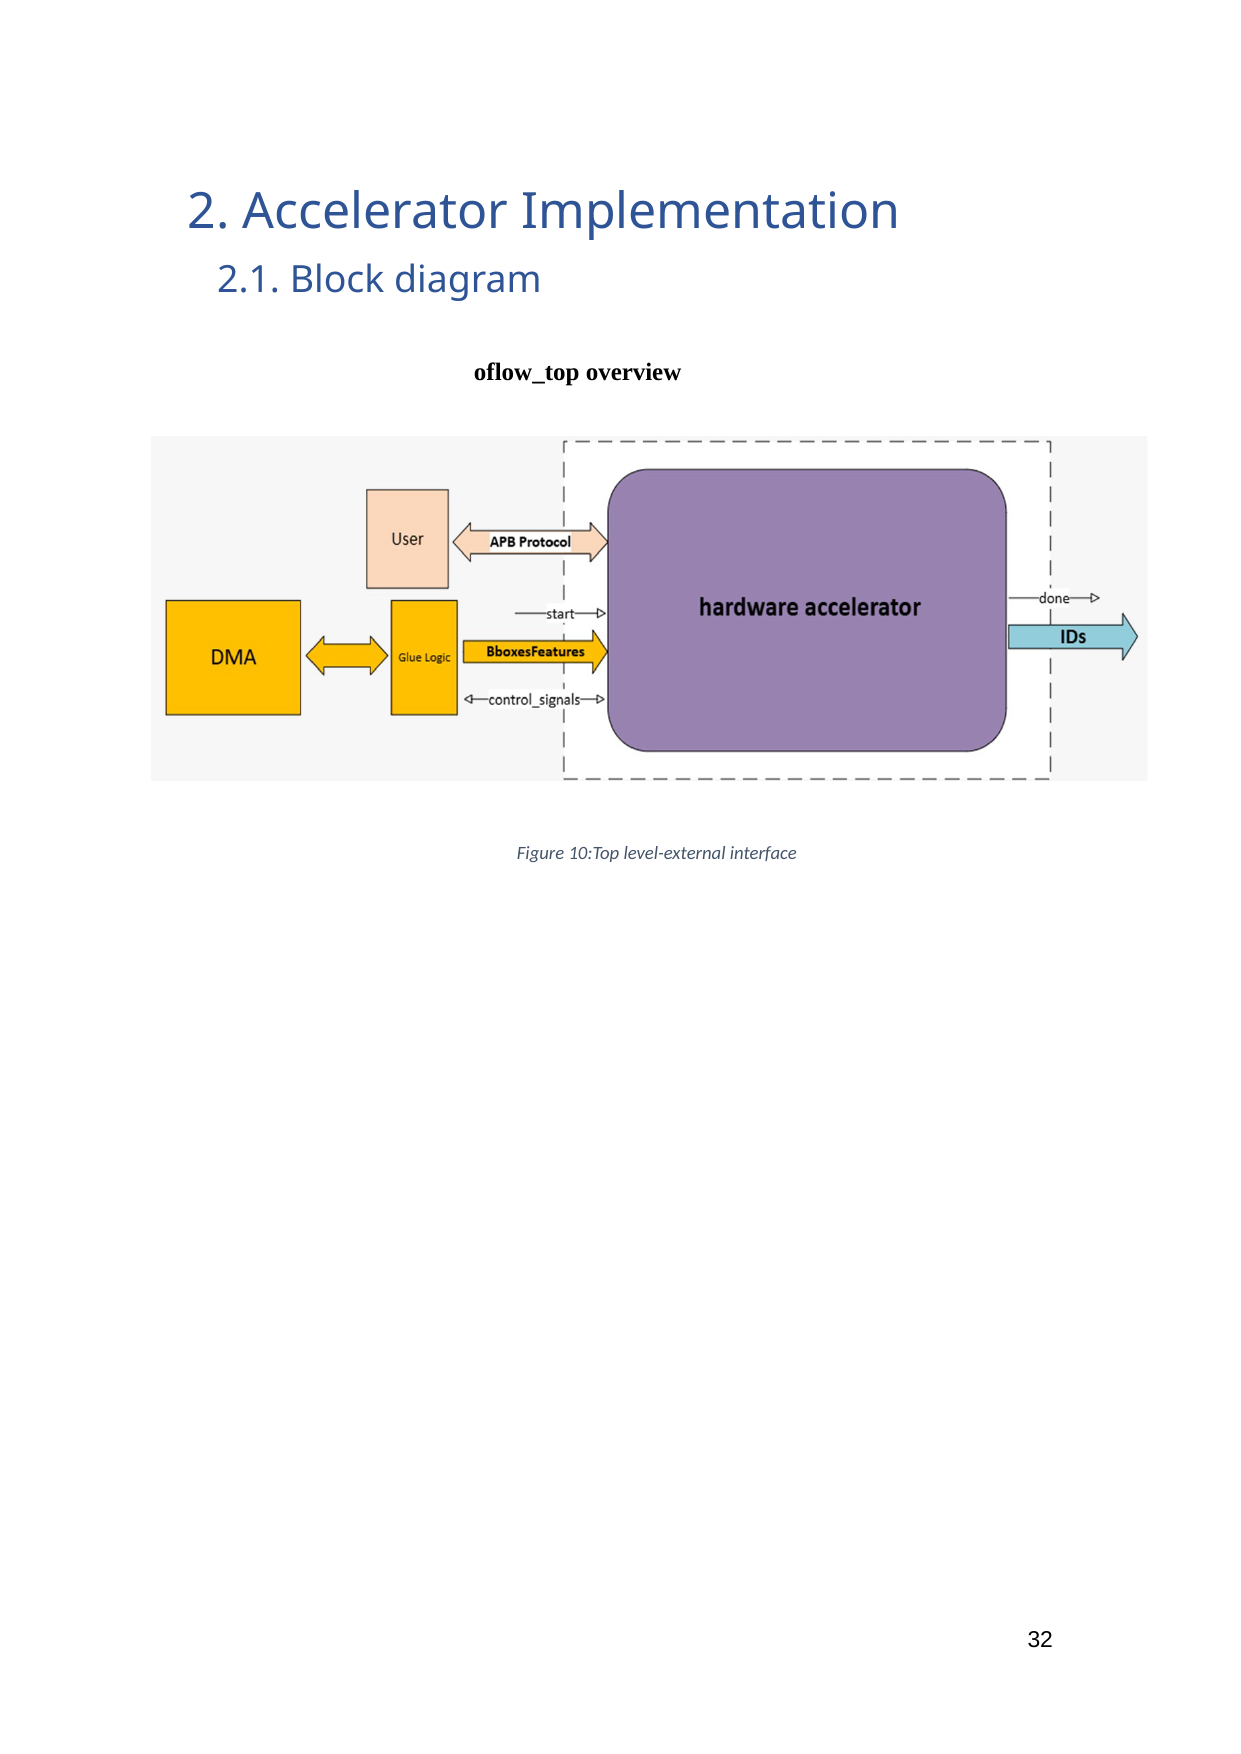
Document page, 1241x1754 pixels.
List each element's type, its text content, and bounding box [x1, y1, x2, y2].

text oflow_top overview [262, 357, 1053, 386]
picture [151, 436, 1148, 781]
subtitle 2. Accelerator Implementation [187, 175, 1053, 243]
subtitle 2.1. Block diagram [187, 253, 1053, 304]
